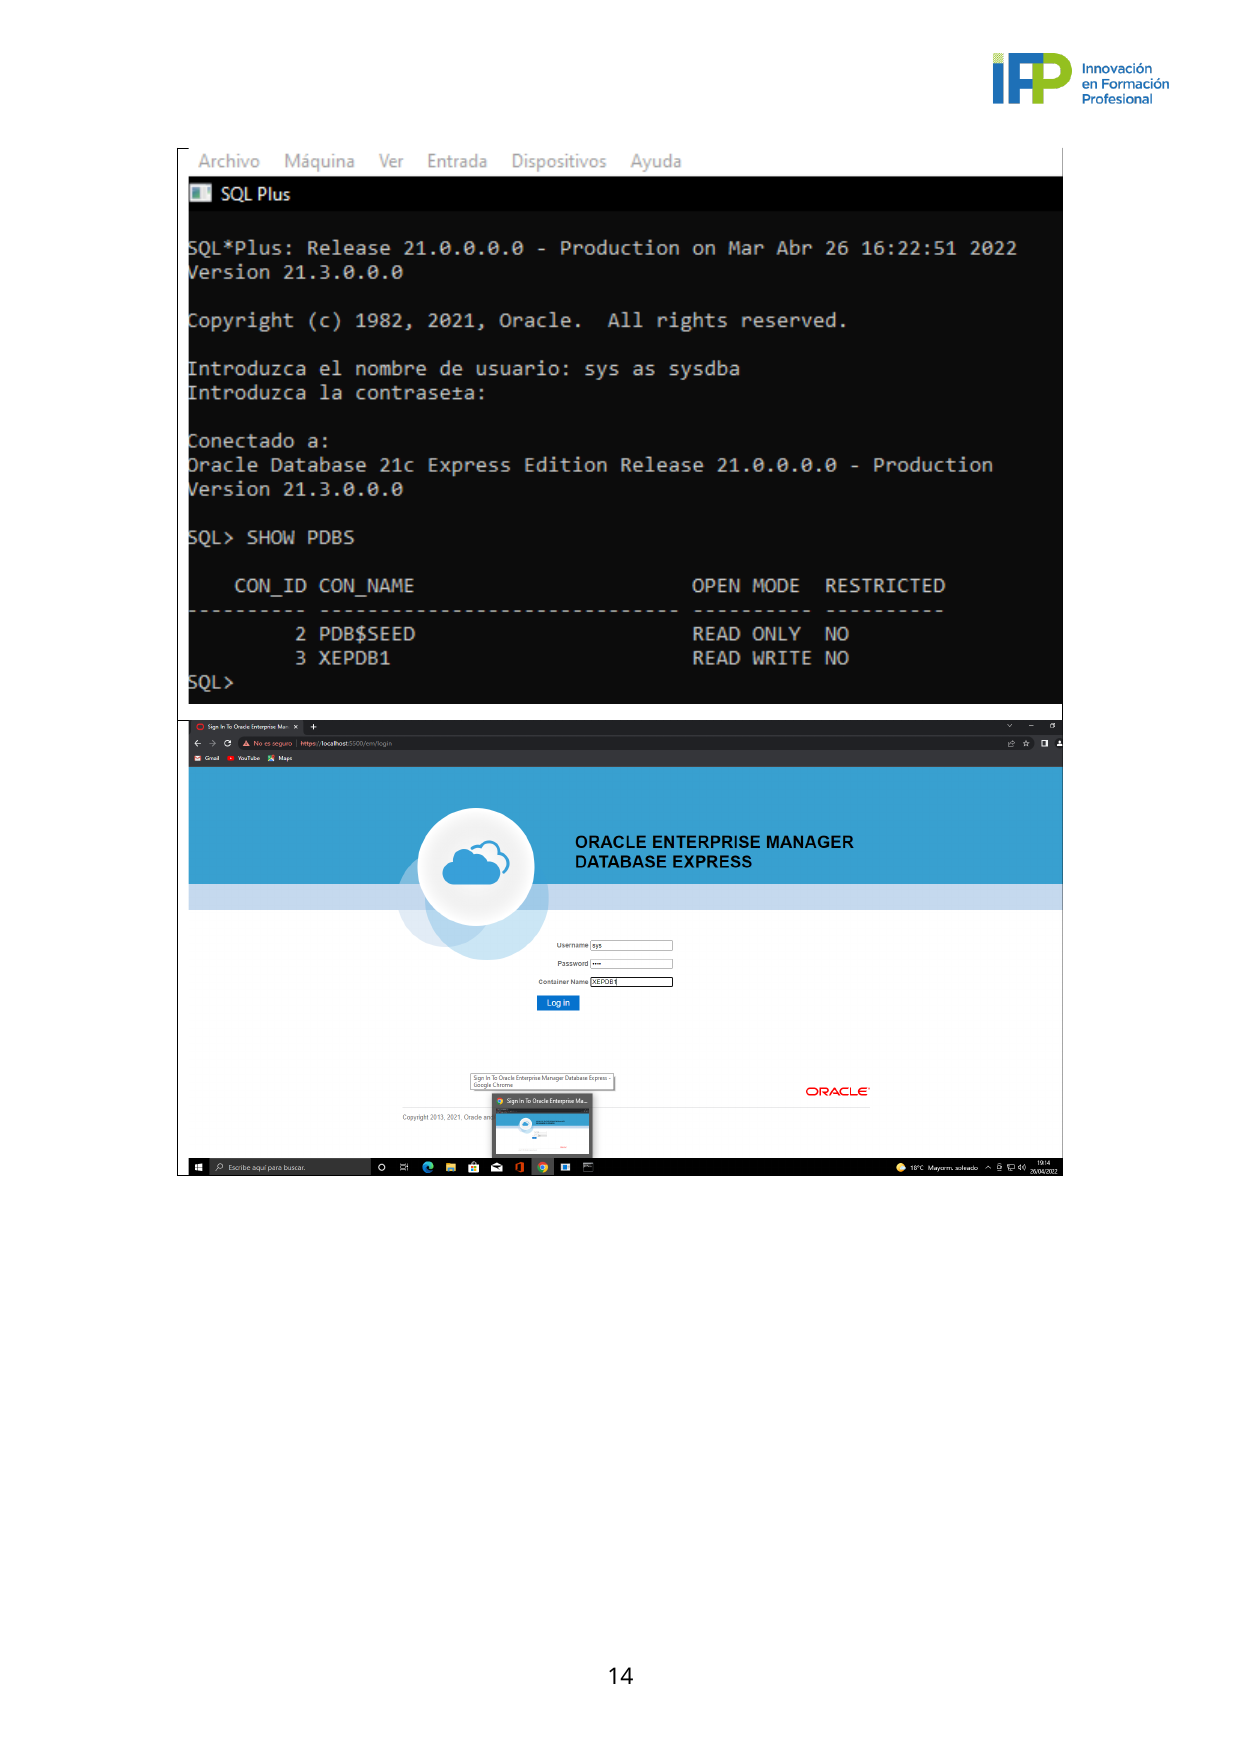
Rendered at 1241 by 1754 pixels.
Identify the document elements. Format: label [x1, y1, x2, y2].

table_cell [178, 721, 188, 1174]
table_cell [178, 149, 1062, 720]
picture [188, 720, 1063, 1175]
picture [990, 53, 1172, 104]
picture [188, 148, 1063, 704]
